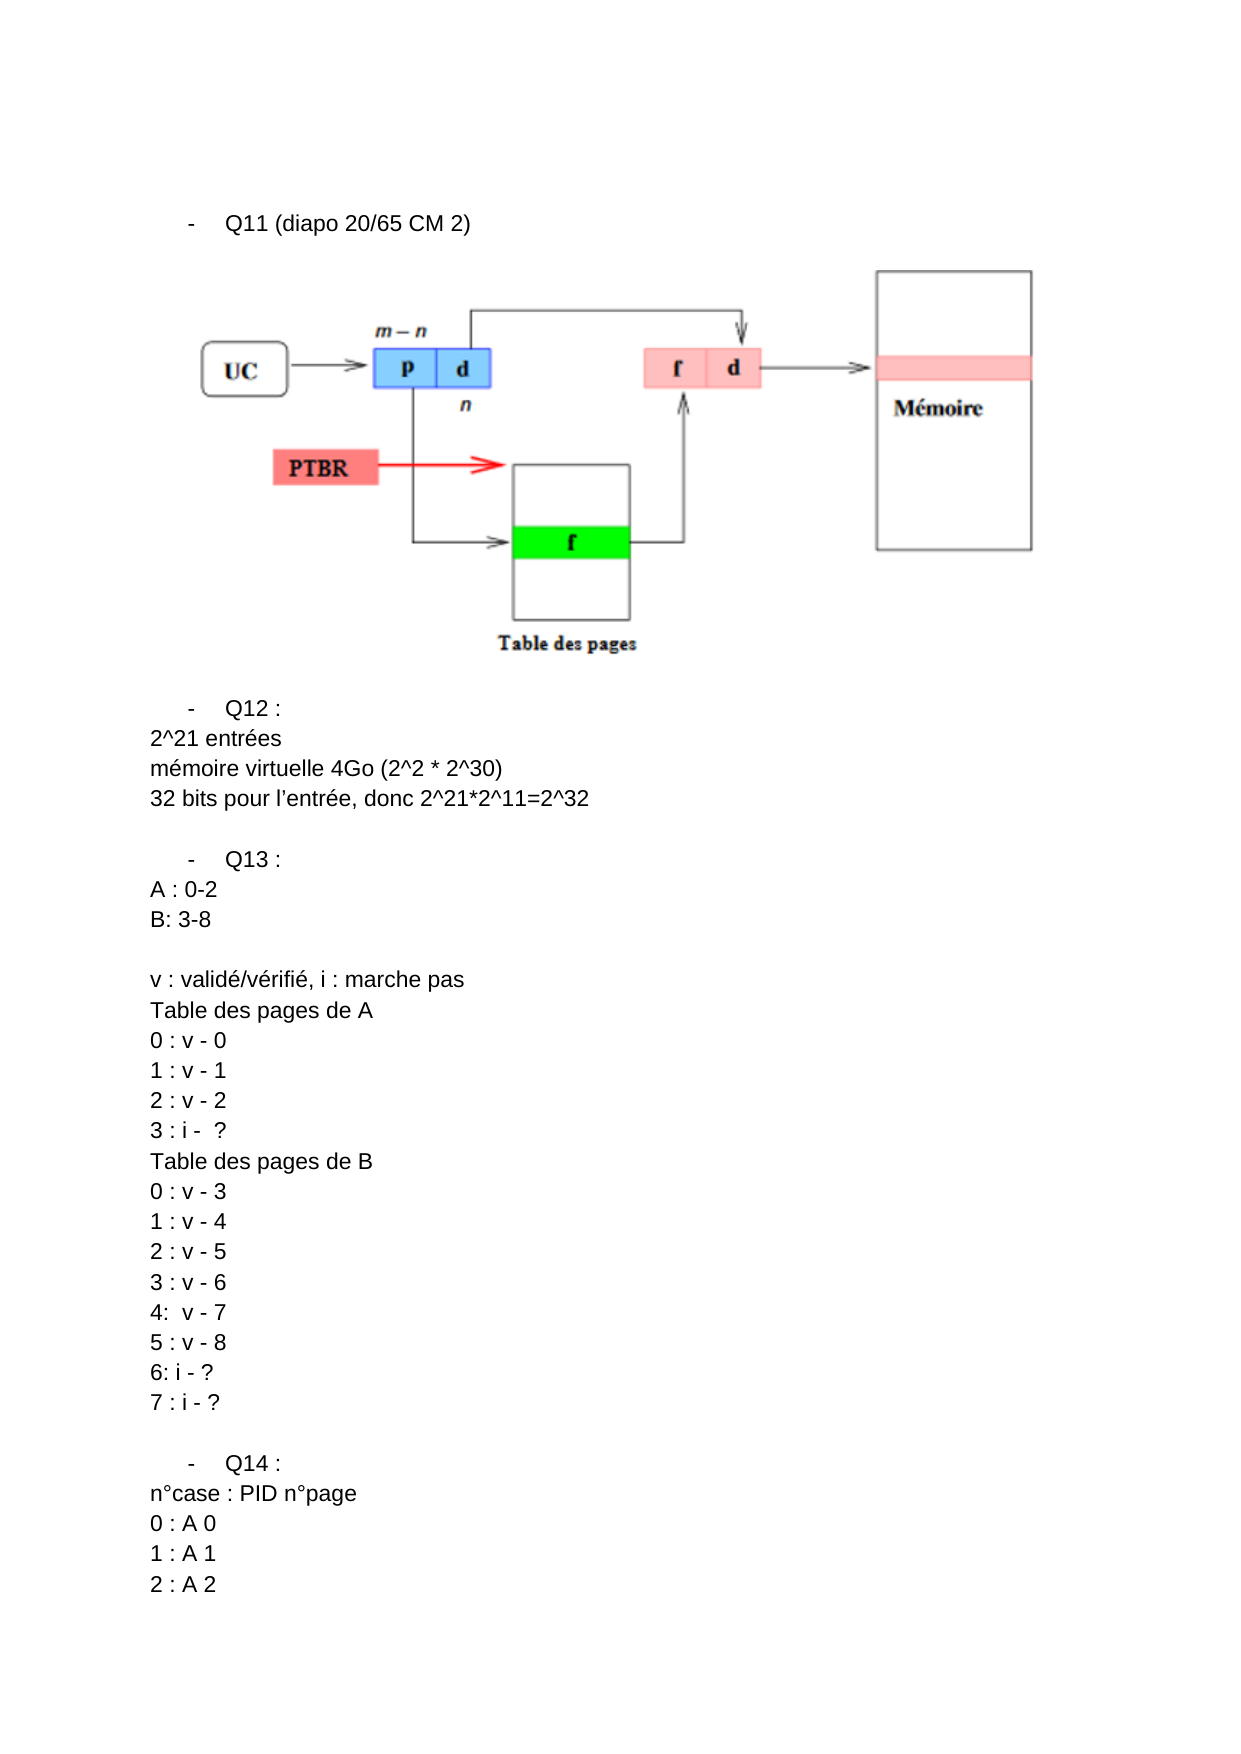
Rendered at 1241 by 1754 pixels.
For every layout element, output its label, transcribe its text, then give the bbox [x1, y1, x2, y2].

text 1 : v - 4 [150, 1208, 1090, 1234]
text n°case : PID n°page [150, 1480, 1090, 1506]
text A : 0-2 [150, 876, 1090, 902]
text 32 bits pour l’entrée, donc 2^21*2^11=2^32 [150, 785, 1090, 811]
text 2^21 entrées [150, 725, 1090, 751]
text v : validé/vérifié, i : marche pas [150, 966, 1090, 993]
text Table des pages de A [150, 997, 1090, 1023]
text 2 : v - 5 [150, 1238, 1090, 1264]
text Table des pages de B [150, 1148, 1090, 1174]
list Q13 : [187, 846, 1090, 872]
text B: 3-8 [150, 906, 1090, 932]
text 2 : A 2 [150, 1571, 1090, 1597]
text 6: i - ? [150, 1359, 1090, 1385]
text 1 : A 1 [150, 1540, 1090, 1567]
text 7 : i - ? [150, 1389, 1090, 1416]
text 5 : v - 8 [150, 1329, 1090, 1355]
list Q14 : [187, 1450, 1090, 1476]
list Q11 (diapo 20/65 CM 2) [187, 210, 1090, 237]
text 0 : A 0 [150, 1510, 1090, 1536]
text mémoire virtuelle 4Go (2^2 * 2^30) [150, 755, 1090, 781]
list Q12 : [187, 694, 1090, 721]
text 0 : v - 3 [150, 1178, 1090, 1204]
text 2 : v - 2 [150, 1087, 1090, 1113]
text 0 : v - 0 [150, 1027, 1090, 1053]
text 4: v - 7 [150, 1299, 1090, 1325]
text 1 : v - 1 [150, 1057, 1090, 1083]
text 3 : v - 6 [150, 1268, 1090, 1295]
text 3 : i - ? [150, 1117, 1090, 1144]
picture [150, 270, 1091, 661]
